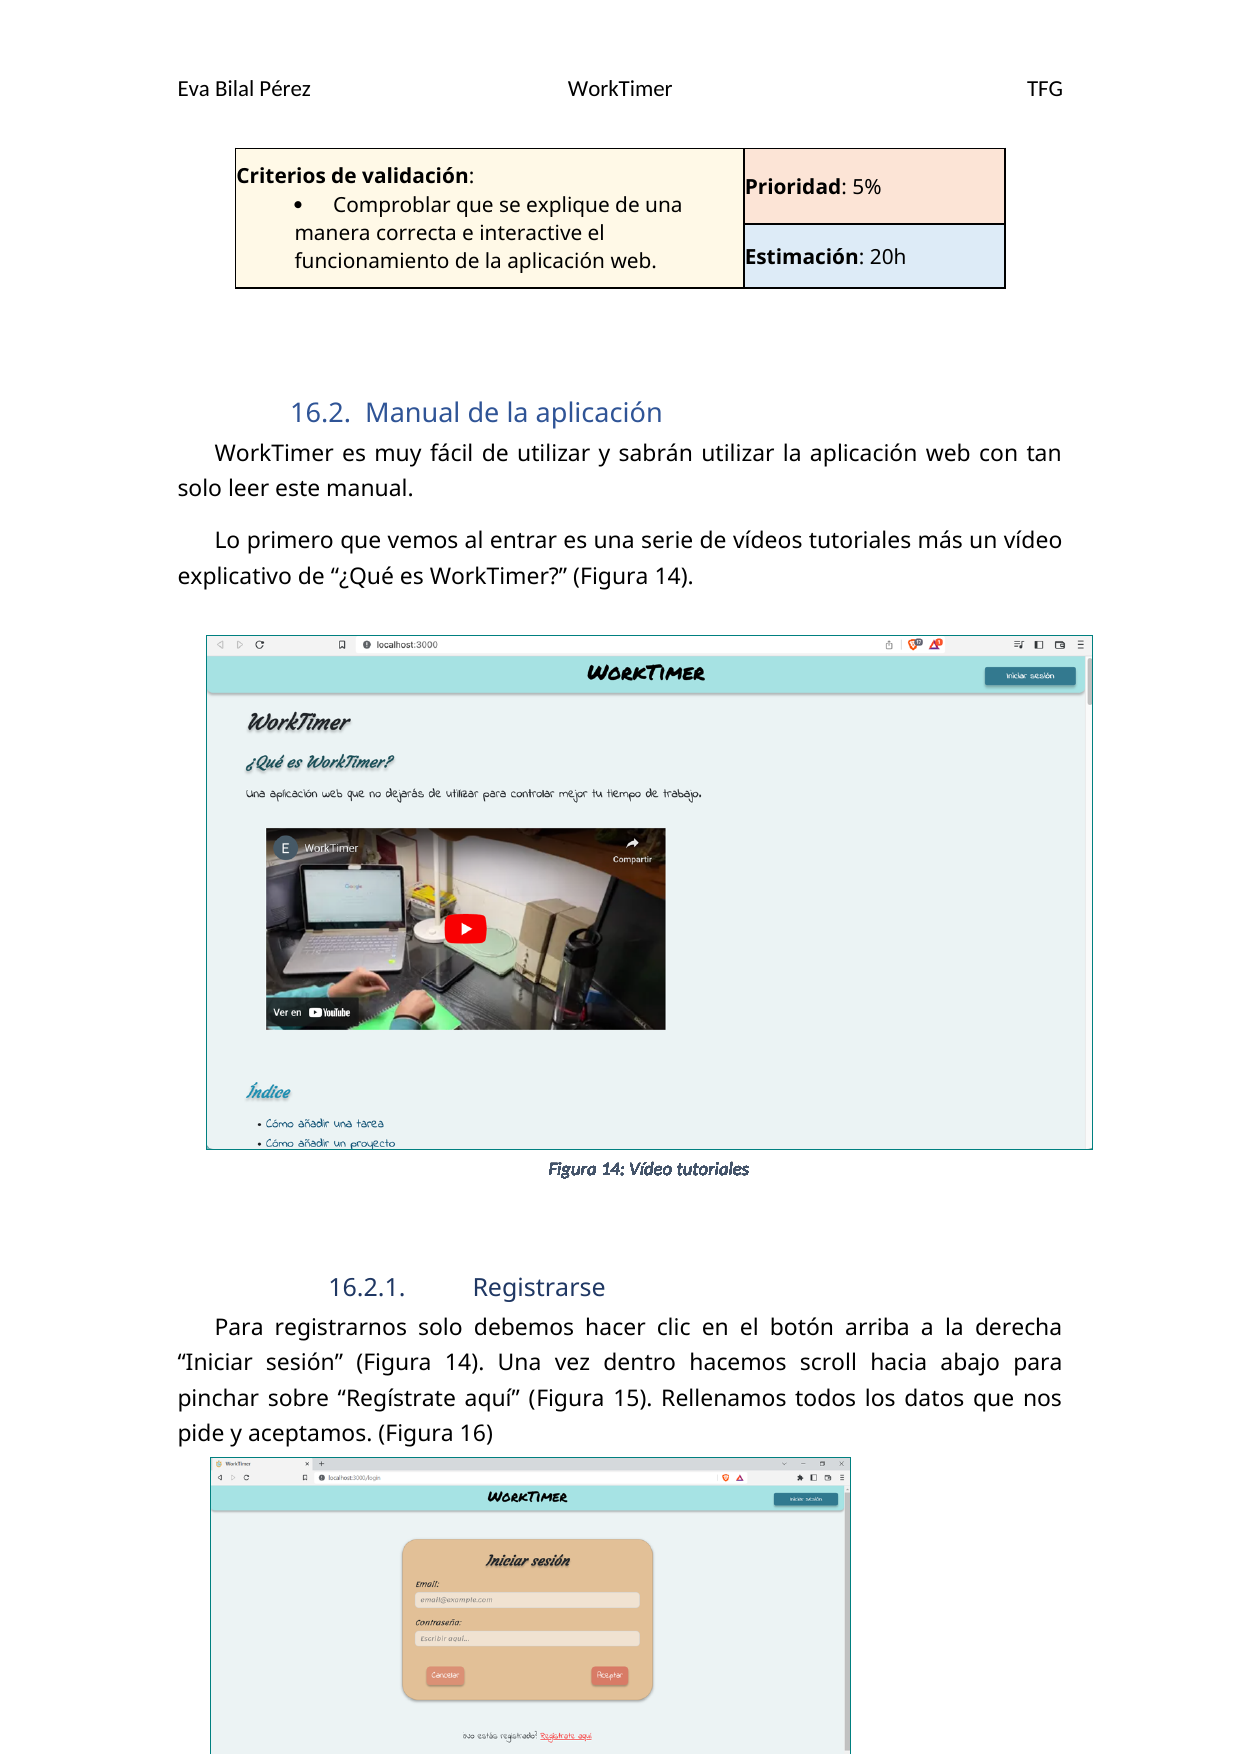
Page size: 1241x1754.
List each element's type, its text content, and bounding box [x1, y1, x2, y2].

title Manual de la aplicación [290, 393, 1063, 430]
picture [207, 636, 1092, 1149]
picture [211, 1458, 850, 1754]
text Para registrarnos solo debemos hacer clic en el botón arriba a la derecha “Iniciar sesión” (Figura 16). Una vez dentro hacemos scroll hacia abajo para pinchar sobre “Regístrate aquí” (Figura 17). Rellenamos todos los datos que nos pide y aceptamos. (Figura 18) [177, 1307, 1063, 1448]
table_cell Estimación: 20h [745, 225, 1004, 287]
table_cell Prioridad: 5% [745, 149, 1004, 223]
text WorkTimer es muy fácil de utilizar y sabrán utilizar la aplicación web con tan solo leer este manual. [177, 433, 1063, 504]
title Registrarse [328, 1270, 1063, 1304]
text Lo primero que vemos al entrar es una serie de vídeos tutoriales más un vídeo explicativo de “¿Qué es WorkTimer?” (Figura 16). [177, 520, 1063, 591]
table_cell Criterios de validación: Comproblar que se explique de una manera correcta e interactive el funcionamiento de la aplicación web. [236, 190, 743, 287]
